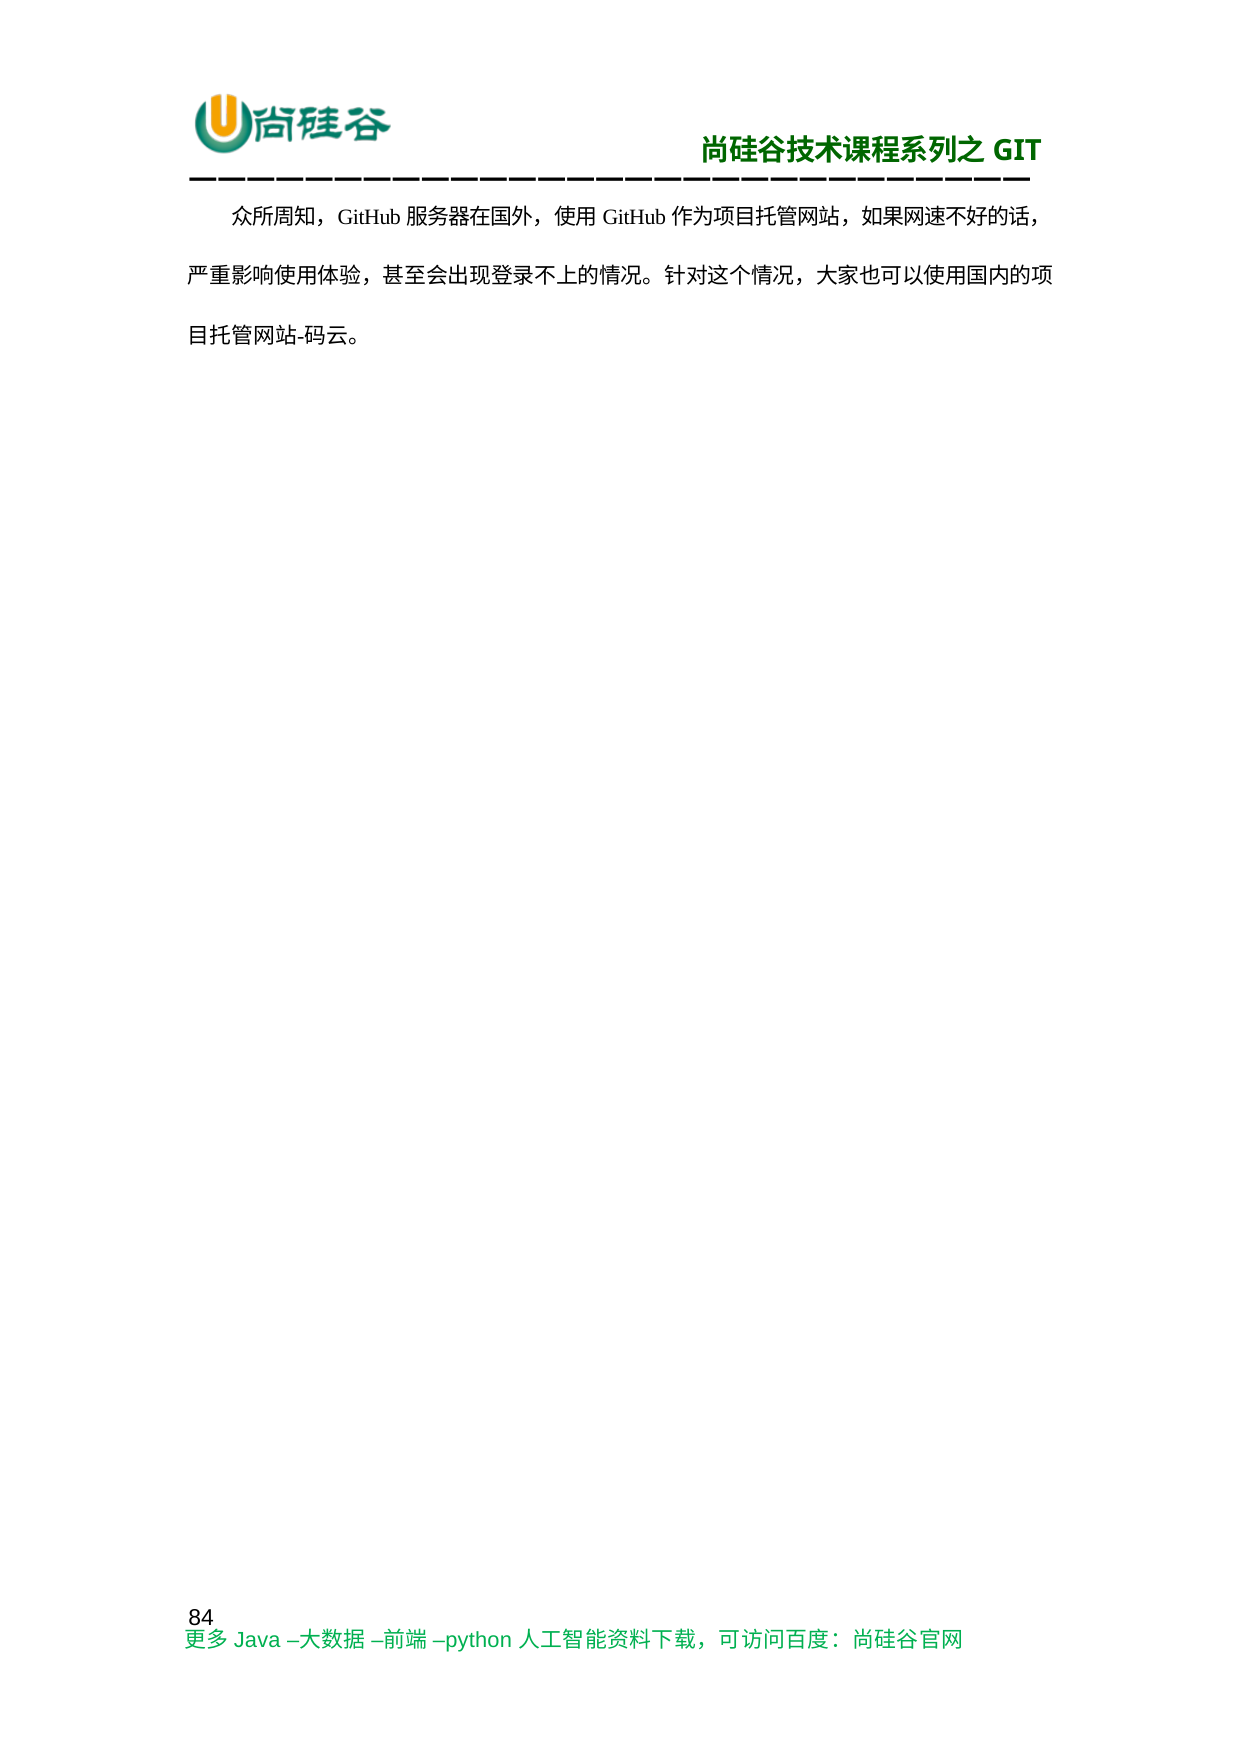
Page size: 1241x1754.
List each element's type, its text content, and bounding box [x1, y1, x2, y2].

text 众所周知，GitHub 服务器在国外，使用 GitHub 作为项目托管网站，如果网速不好的话，严重影响使用体验，甚至会出现登录不上的情况。针对这个情况，大家也可以使用国内的项目托管网站-码云。 [187, 199, 1053, 349]
picture [187, 88, 396, 159]
